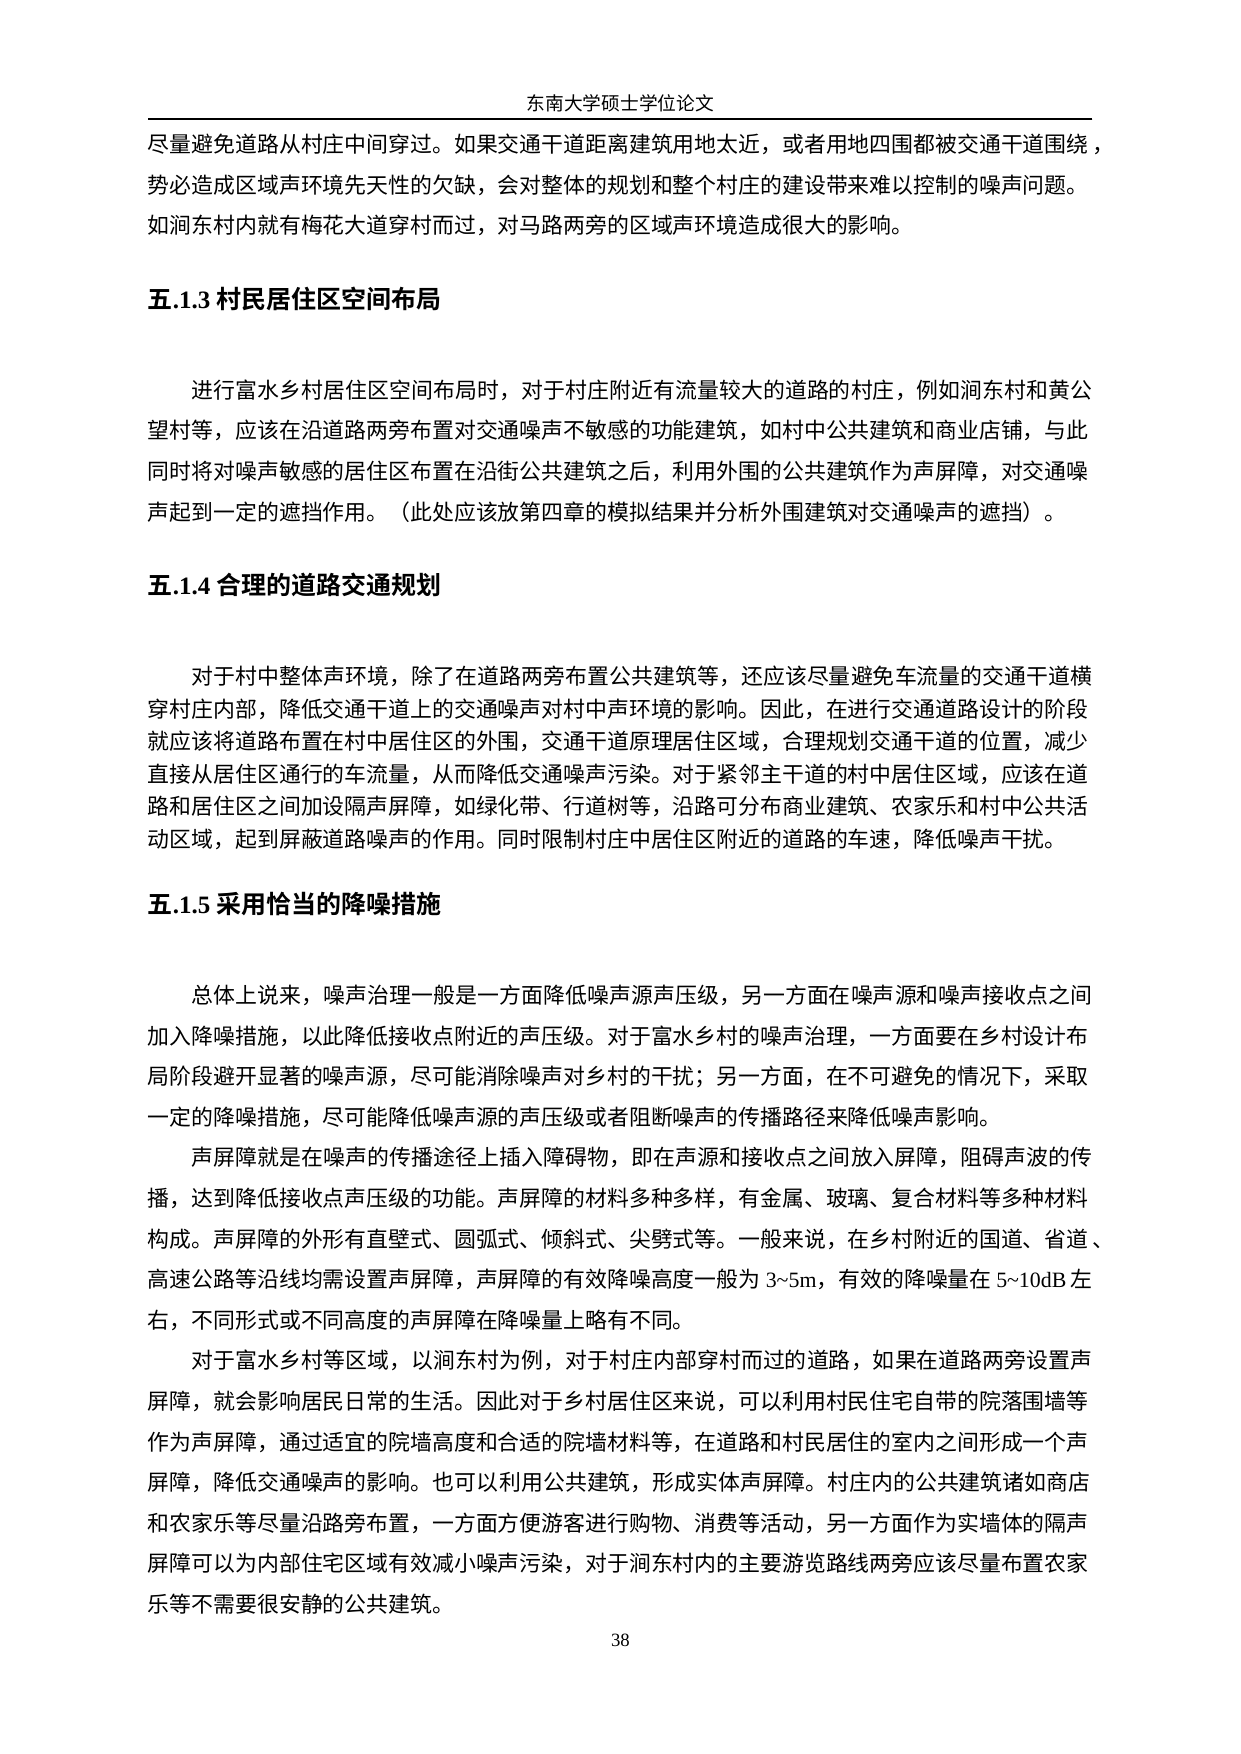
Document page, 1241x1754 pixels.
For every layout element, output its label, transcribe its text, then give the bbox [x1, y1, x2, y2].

text 对于富水乡村等区域，以涧东村为例，对于村庄内部穿村而过的道路，如果在道路两旁设置声屏障，就会影响居民日常的生活。因此对于乡村居住区来说，可以利用村民住宅自带的院落围墙等作为声屏障，通过适宜的院墙高度和合适的院墙材料等，在道路和村民居住的室内之间形成一个声屏障，降低交通噪声的影响。也可以利用公共建筑，形成实体声屏障。村庄内的公共建筑诸如商店和农家乐等尽量沿路旁布置，一方面方便游客进行购物、消费等活动，另一方面作为实墙体的隔声屏障可以为内部住宅区域有效减小噪声污染，对于涧东村内的主要游览路线两旁应该尽量布置农家乐等不需要很安静的公共建筑。 [148, 1343, 1092, 1619]
text 进行富水乡村居住区空间布局时，对于村庄附近有流量较大的道路的村庄，例如涧东村和黄公望村等，应该在沿道路两旁布置对交通噪声不敏感的功能建筑，如村中公共建筑和商业店铺，与此同时将对噪声敏感的居住区布置在沿街公共建筑之后，利用外围的公共建筑作为声屏障，对交通噪声起到一定的遮挡作用。（此处应该放第四章的模拟结果并分析外围建筑对交通噪声的遮挡）。 [148, 372, 1092, 527]
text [148, 127, 1092, 241]
text 声屏障就是在噪声的传播途径上插入障碍物，即在声源和接收点之间放入屏障，阻碍声波的传播，达到降低接收点声压级的功能。声屏障的材料多种多样，有金属、玻璃、复合材料等多种材料构成。声屏障的外形有直壁式、圆弧式、倾斜式、尖劈式等。一般来说，在乡村附近的国道、省道、高速公路等沿线均需设置声屏障，声屏障的有效降噪高度一般为3~5m，有效的降噪量在5~10dB左右，不同形式或不同高度的声屏障在降噪量上略有不同。 [148, 1140, 1092, 1335]
text 对于村中整体声环境，除了在道路两旁布置公共建筑等，还应该尽量避免车流量的交通干道横穿村庄内部，降低交通干道上的交通噪声对村中声环境的影响。因此，在进行交通道路设计的阶段就应该将道路布置在村中居住区的外围，交通干道原理居住区域，合理规划交通干道的位置，减少直接从居住区通行的车流量，从而降低交通噪声污染。对于紧邻主干道的村中居住区域，应该在道路和居住区之间加设隔声屏障，如绿化带、行道树等，沿路可分布商业建筑、农家乐和村中公共活动区域，起到屏蔽道路噪声的作用。同时限制村庄中居住区附近的道路的车速，降低噪声干扰。 [148, 659, 1092, 854]
text 采用恰当的降噪措施 [148, 870, 1092, 935]
text 总体上说来，噪声治理一般是一方面降低噪声源声压级，另一方面在噪声源和噪声接收点之间加入降噪措施，以此降低接收点附近的声压级。对于富水乡村的噪声治理，一方面要在乡村设计布局阶段避开显著的噪声源，尽可能消除噪声对乡村的干扰；另一方面，在不可避免的情况下，采取一定的降噪措施，尽可能降低噪声源的声压级或者阻断噪声的传播路径来降低噪声影响。 [148, 978, 1092, 1132]
text 合理的道路交通规划 [148, 551, 1092, 616]
text 村民居住区空间布局 [148, 265, 1092, 330]
